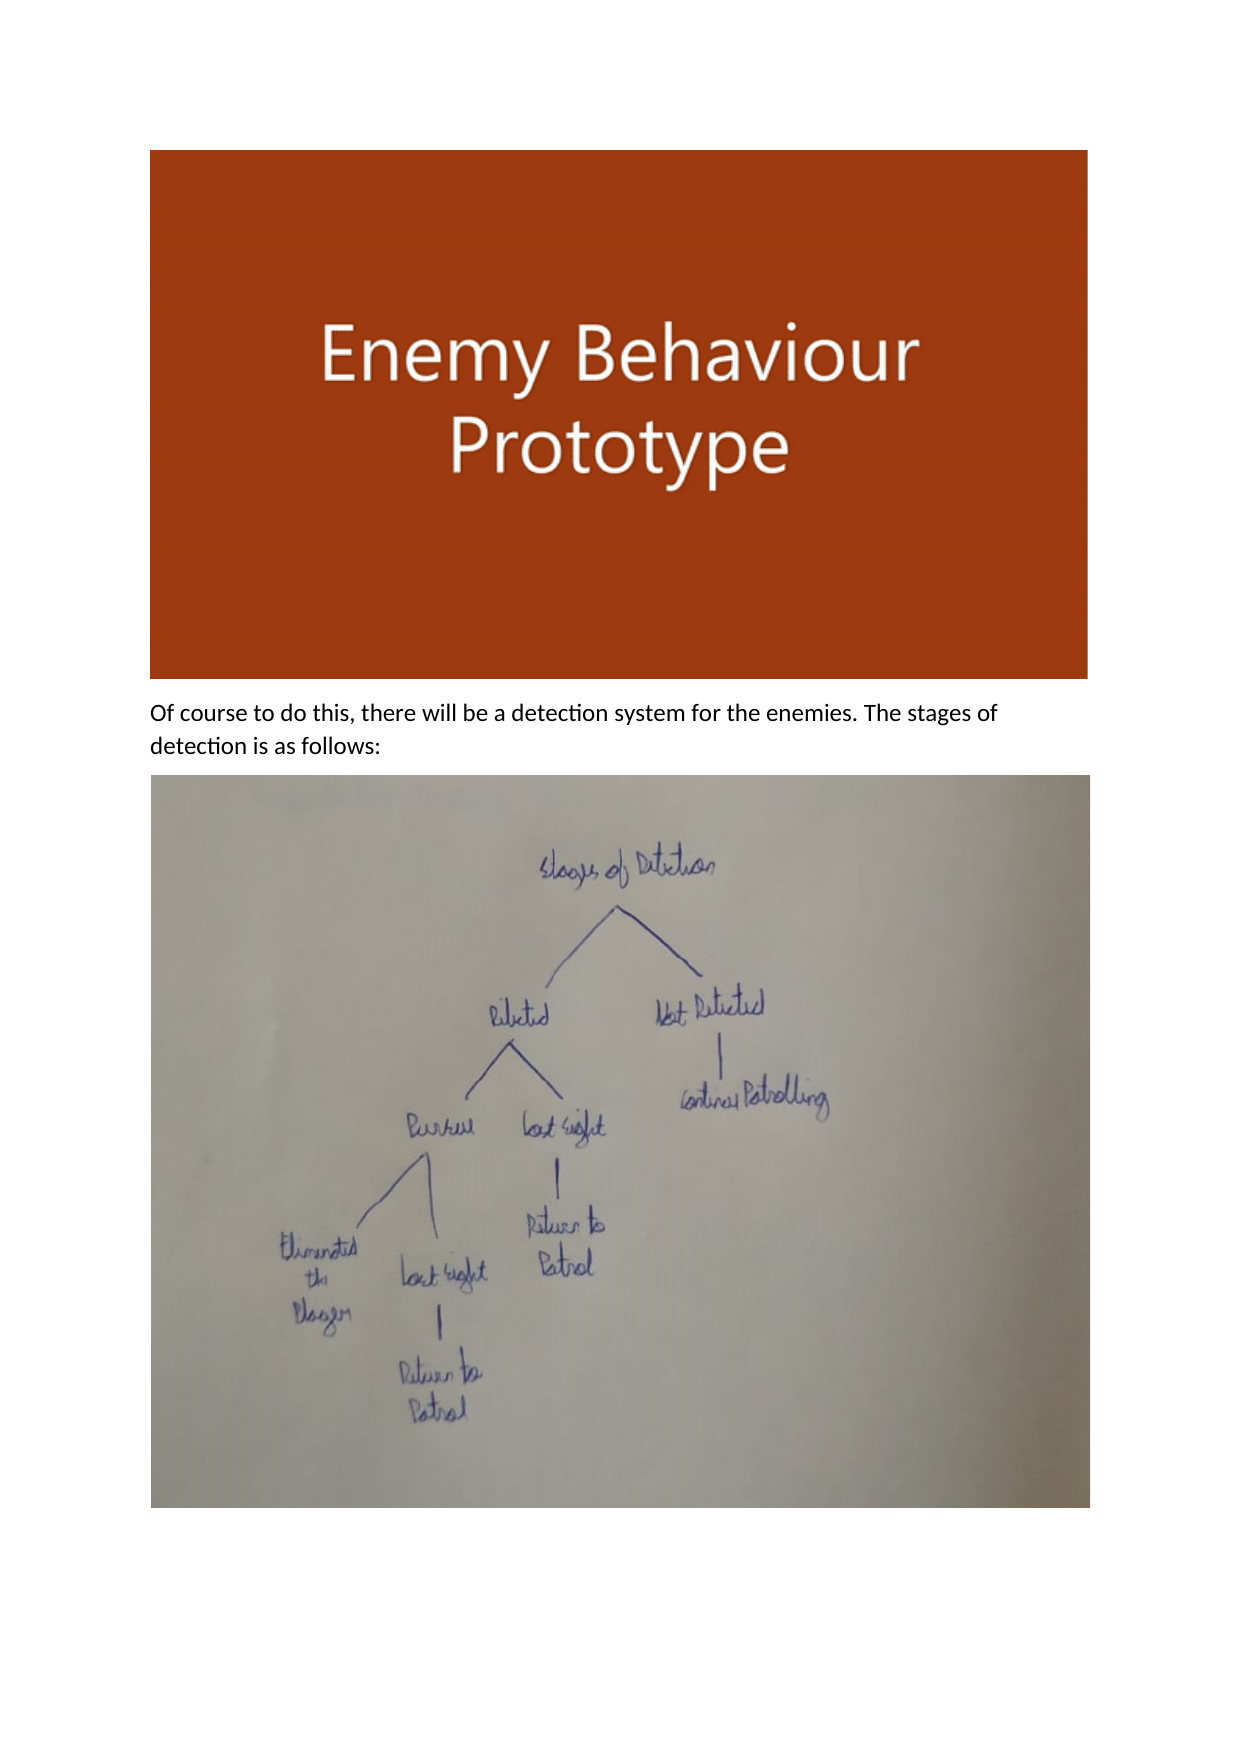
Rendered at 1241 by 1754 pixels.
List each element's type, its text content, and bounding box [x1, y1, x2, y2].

text Of course to do this, there will be a detection system for the enemies. The stages of detection is as follows: [150, 697, 1090, 760]
picture [150, 150, 1088, 679]
picture [151, 775, 1091, 1508]
